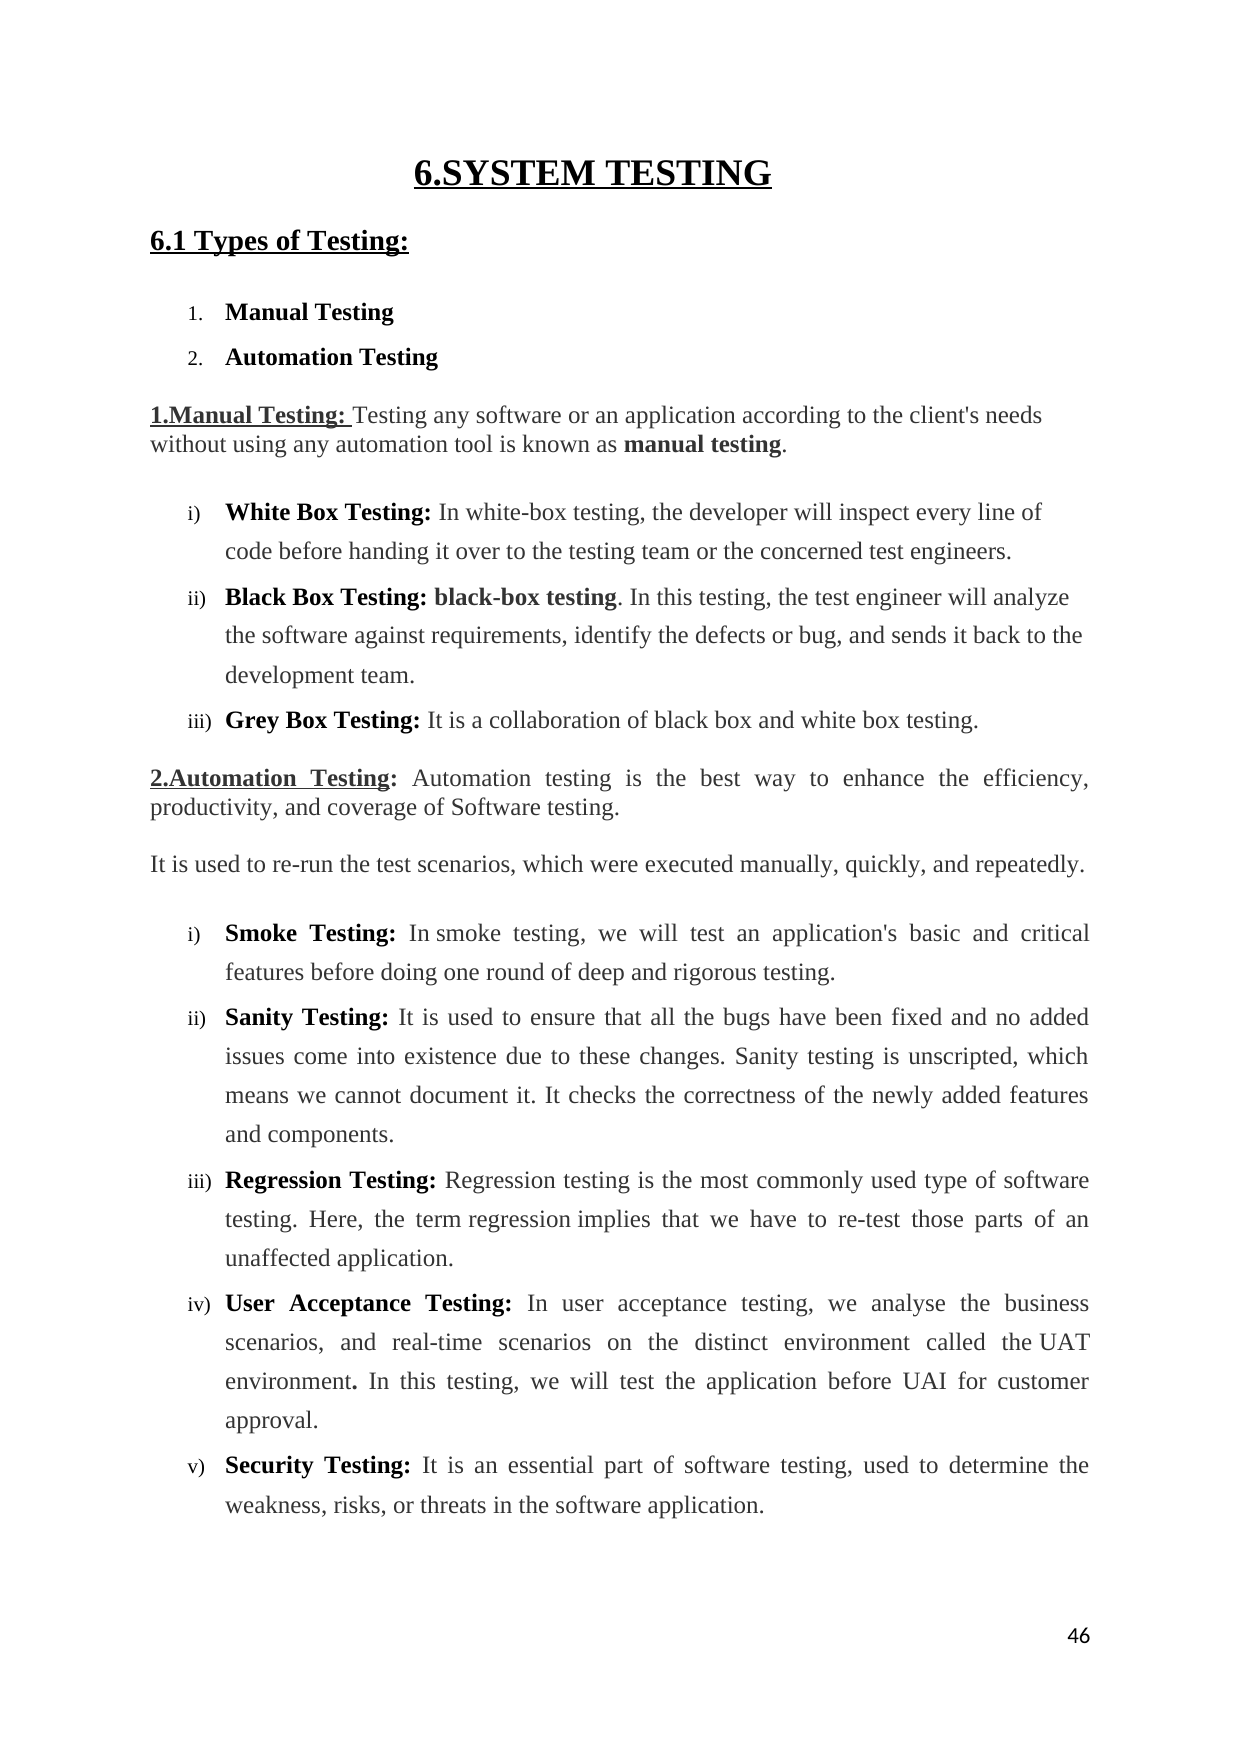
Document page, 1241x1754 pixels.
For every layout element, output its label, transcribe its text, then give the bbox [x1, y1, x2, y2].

list Manual Testing [187, 287, 1090, 326]
list Smoke Testing: In smoke testing, we will test an application's basic and critical features before doing one round of deep and rigorous testing. [187, 907, 1090, 986]
list Grey Box Testing: It is a collaboration of black box and white box testing. [187, 695, 1090, 734]
list Automation Testing [187, 332, 1090, 371]
list Security Testing: It is an essential part of software testing, used to determine the weakness, risks, or threats in the software application. [187, 1440, 1090, 1518]
text 6.1 Types of Testing: [150, 223, 1090, 257]
list Regression Testing: Regression testing is the most commonly used type of software testing. Here, the term regression implies that we have to re-test those parts of an unaffected application. [187, 1154, 1090, 1272]
text It is used to re-run the test scenarios, which were executed manually, quickly, and repeatedly. [150, 849, 1090, 878]
list Black Box Testing: black-box testing. In this testing, the test engineer will analyze the software against requirements, identify the defects or bug, and sends it back to the development team. [187, 571, 1090, 688]
text 1.Manual Testing: Testing any software or an application according to the client's needs without using any automation tool is known as manual testing. [150, 400, 1090, 458]
text 2.Automation Testing: Automation testing is the best way to enhance the efficiency, productivity, and coverage of Software testing. [150, 763, 1090, 820]
list White Box Testing: In white-box testing, the developer will inspect every line of code before handing it over to the testing team or the concerned test engineers. [187, 487, 1090, 565]
list User Acceptance Testing: In user acceptance testing, we analyse the business scenarios, and real-time scenarios on the distinct environment called the UAT environment. In this testing, we will test the application before UAI for customer approval. [187, 1278, 1090, 1434]
text 6.SYSTEM TESTING [150, 150, 1090, 193]
list Sanity Testing: It is used to ensure that all the bugs have been fixed and no added issues come into existence due to these changes. Sanity testing is unscripted, which means we cannot document it. It checks the correctness of the newly added features and components. [187, 992, 1090, 1148]
